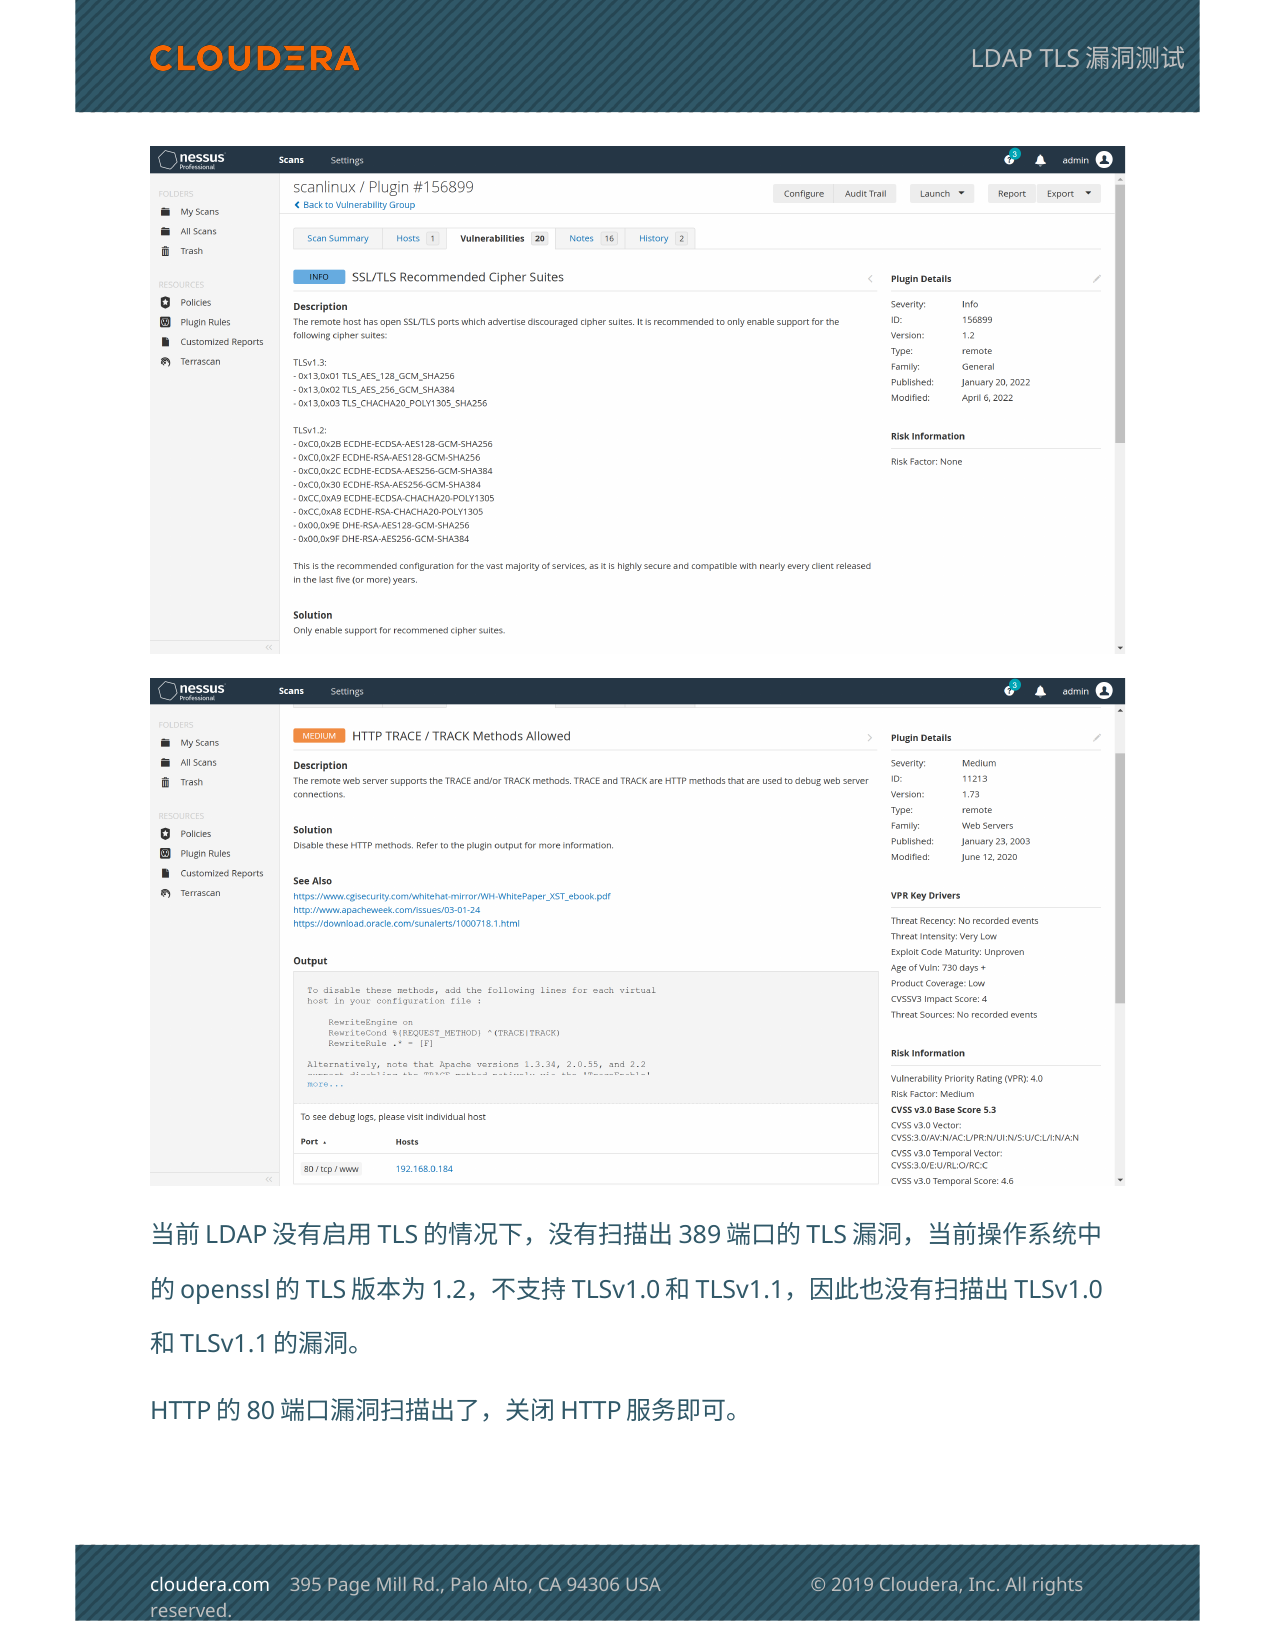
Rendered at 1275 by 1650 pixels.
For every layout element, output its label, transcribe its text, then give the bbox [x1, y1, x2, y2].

text 当前LDAP没有启用TLS的情况下，没有扫描出389端口的TLS漏洞，当前操作系统中的openssl的TLS版本为1.2，不支持TLSv1.0和TLSv1.1，因此也没有扫描出TLSv1.0和TLSv1.1的漏洞。 [150, 1215, 1125, 1360]
picture [150, 45, 360, 71]
text HTTP的80端口漏洞扫描出了，关闭HTTP服务即可。 [150, 1390, 1125, 1427]
picture [150, 678, 1125, 1186]
picture [150, 146, 1125, 654]
